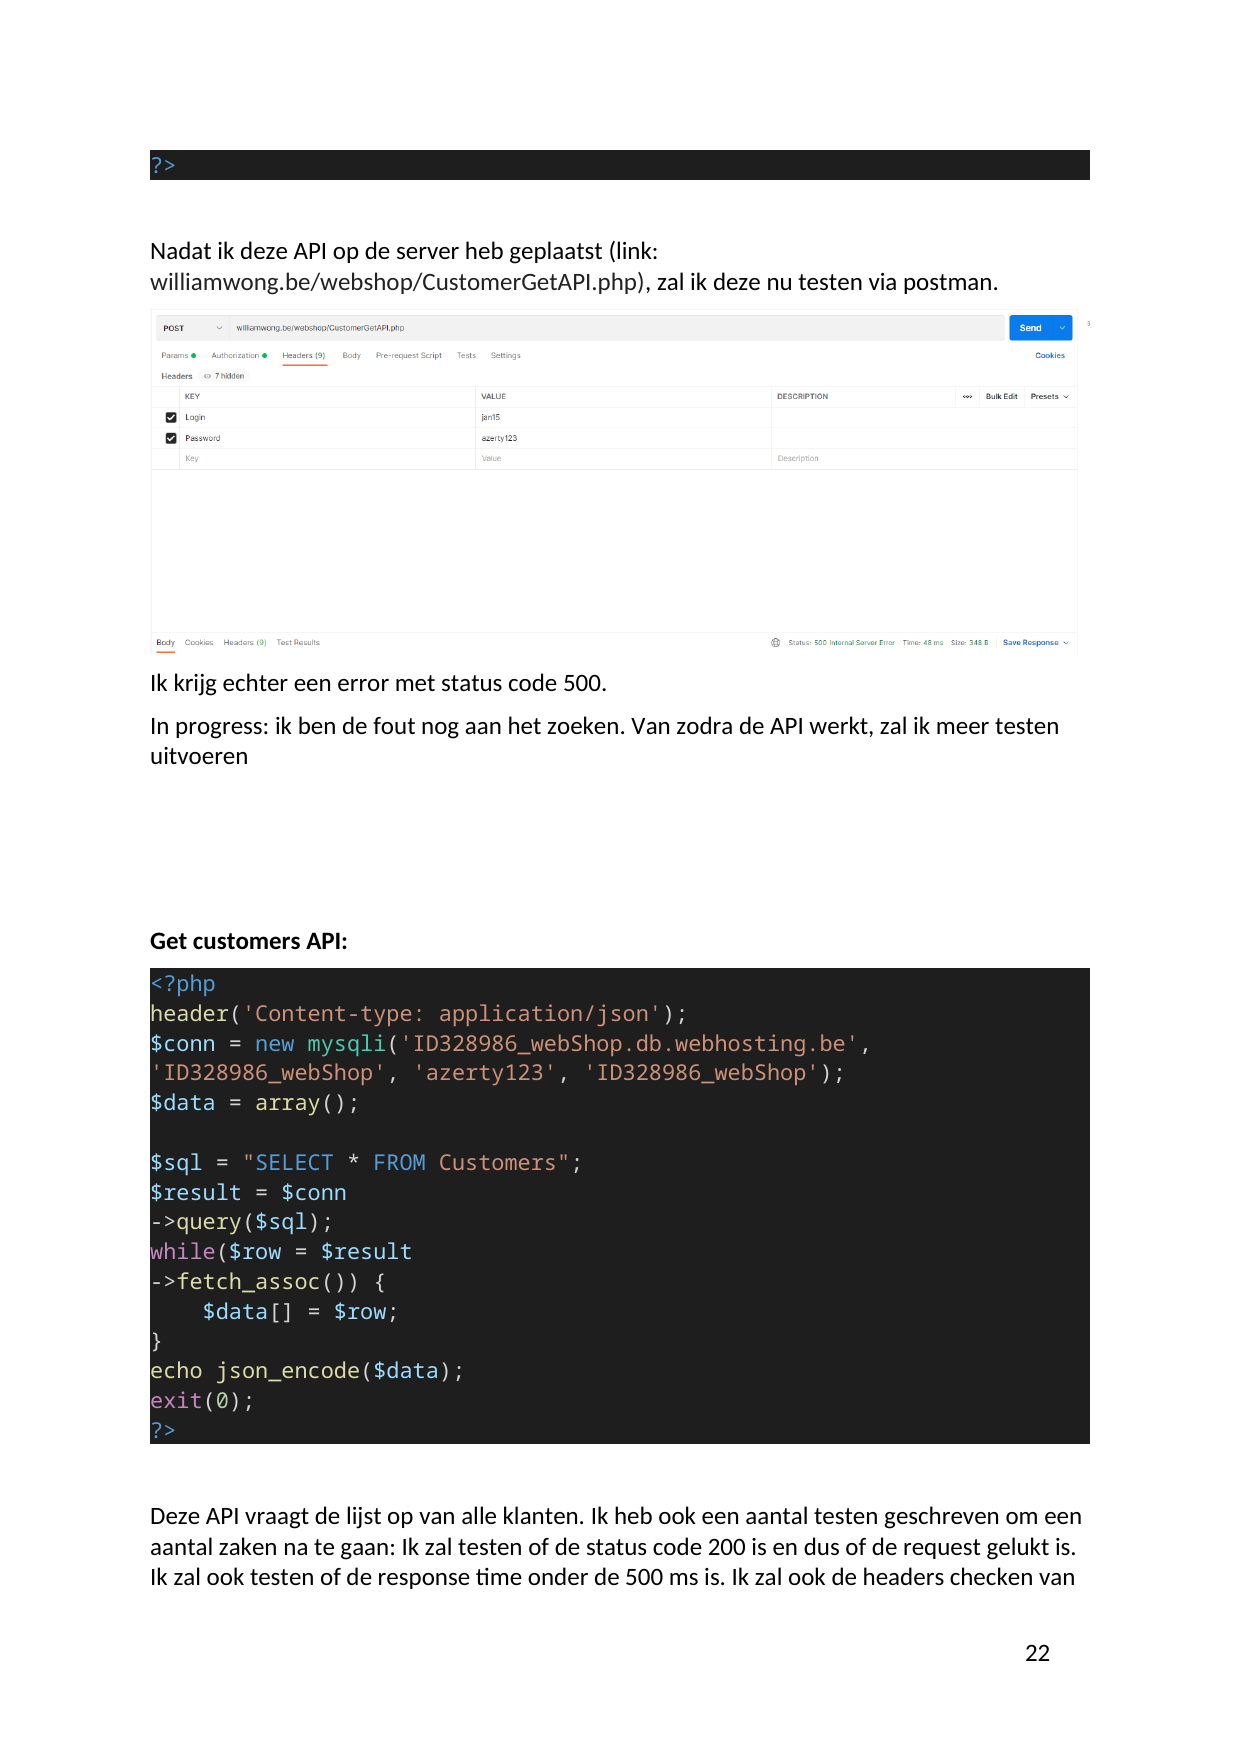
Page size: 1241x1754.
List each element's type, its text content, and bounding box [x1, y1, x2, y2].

picture [150, 308, 1091, 655]
text <?php [150, 968, 1090, 998]
text exit(0); [150, 1385, 1090, 1415]
text $data = array(); [150, 1087, 1090, 1117]
text while($row = $result [150, 1236, 1090, 1266]
text Nadat ik deze API op de server heb geplaatst (link: williamwong.be/webshop/CustomerGetAPI.php), zal ik deze nu testen via postman. [150, 235, 1090, 296]
text Ik krijg echter een error met status code 500. [150, 667, 1090, 697]
text ?> [150, 1415, 1090, 1444]
text $result = $conn [150, 1176, 1090, 1206]
text $conn = new mysqli('ID328986_webShop.db.webhosting.be', 'ID328986_webShop', 'azerty123', 'ID328986_webShop'); [150, 1027, 1090, 1087]
text header('Content-type: application/json'); [150, 998, 1090, 1027]
text ->query($sql); [150, 1206, 1090, 1236]
text $sql = "SELECT * FROM Customers"; [150, 1147, 1090, 1176]
text In progress: ik ben de fout nog aan het zoeken. Van zodra de API werkt, zal ik meer testen uitvoeren [150, 710, 1090, 771]
text echo json_encode($data); [150, 1355, 1090, 1385]
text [150, 1500, 1090, 1592]
text ?> [150, 150, 1090, 180]
text $data[] = $row; [150, 1296, 1090, 1325]
subtitle Get customers API: [150, 925, 1090, 955]
text } [150, 1325, 1090, 1355]
text ->fetch_assoc()) { [150, 1266, 1090, 1296]
